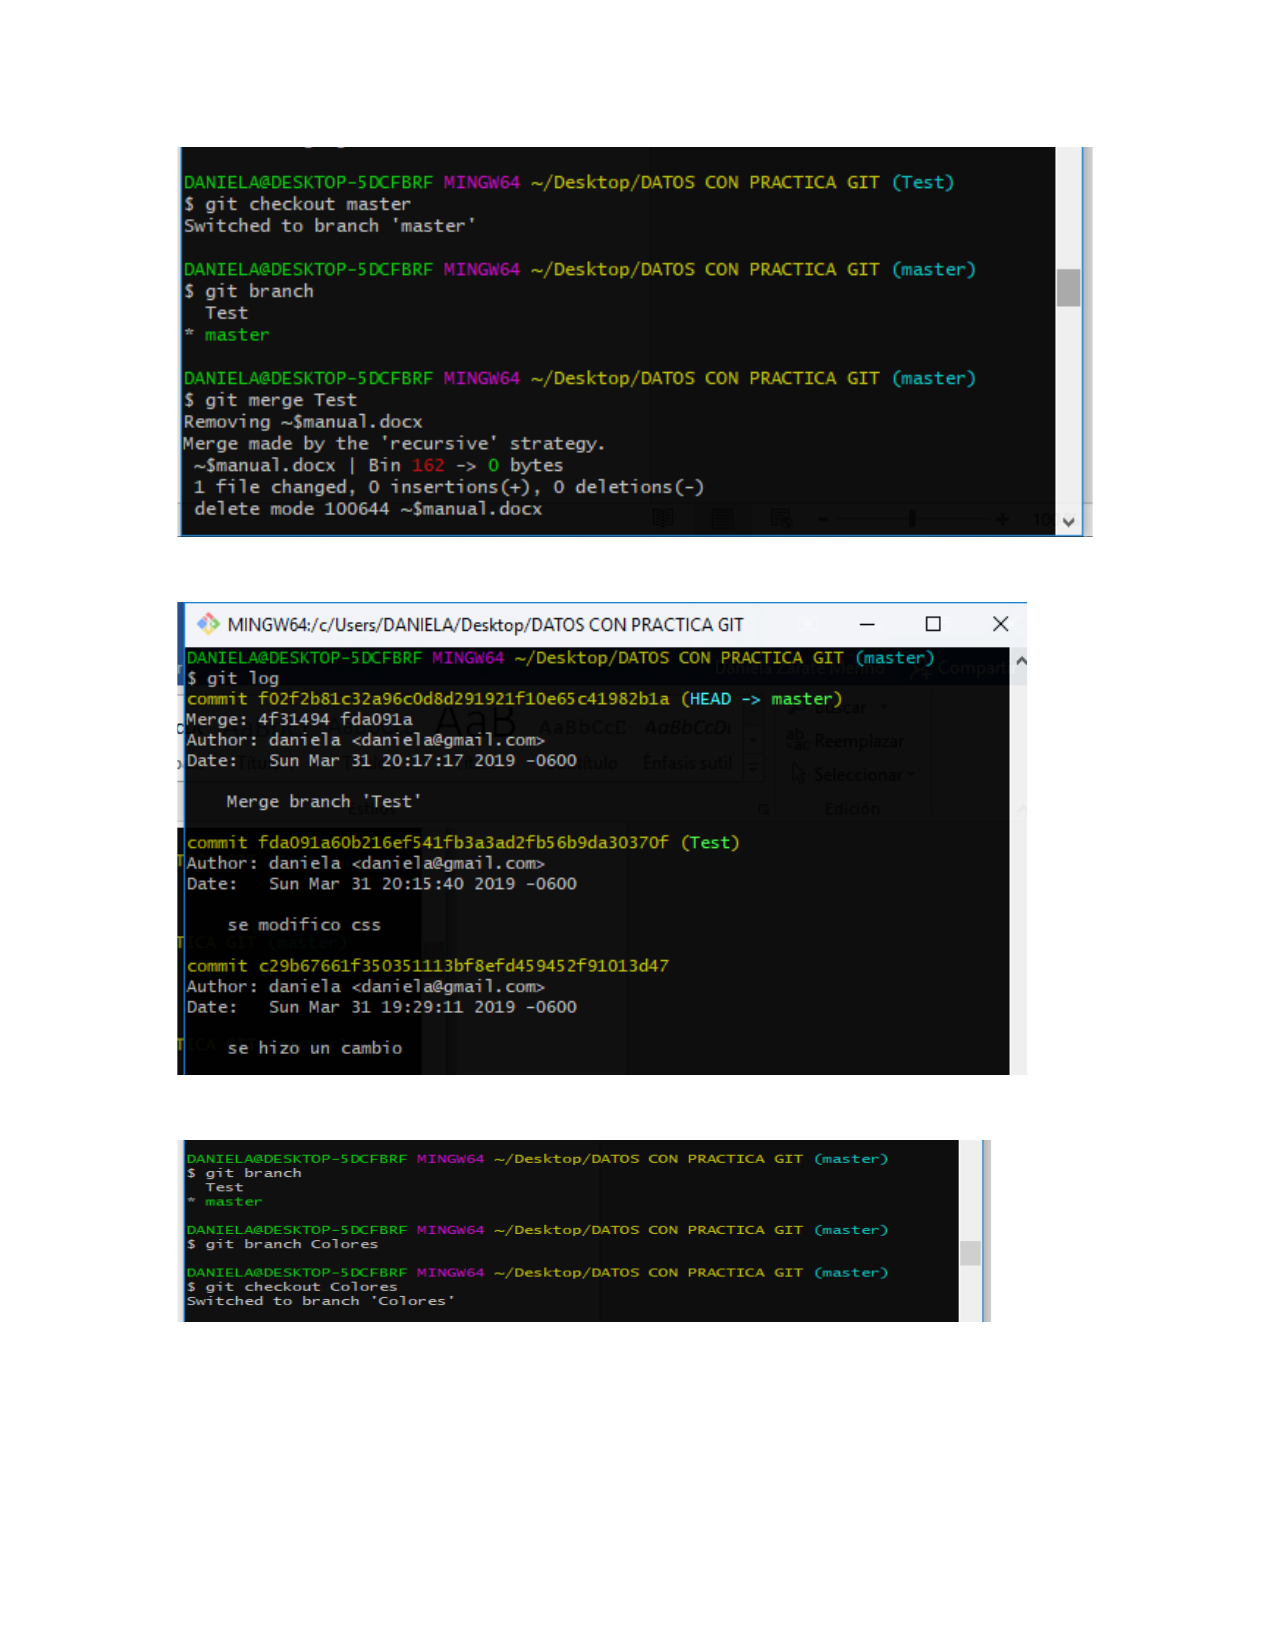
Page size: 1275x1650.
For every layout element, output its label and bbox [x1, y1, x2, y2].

picture [177, 147, 1093, 537]
picture [177, 1140, 992, 1322]
picture [177, 602, 1028, 1075]
